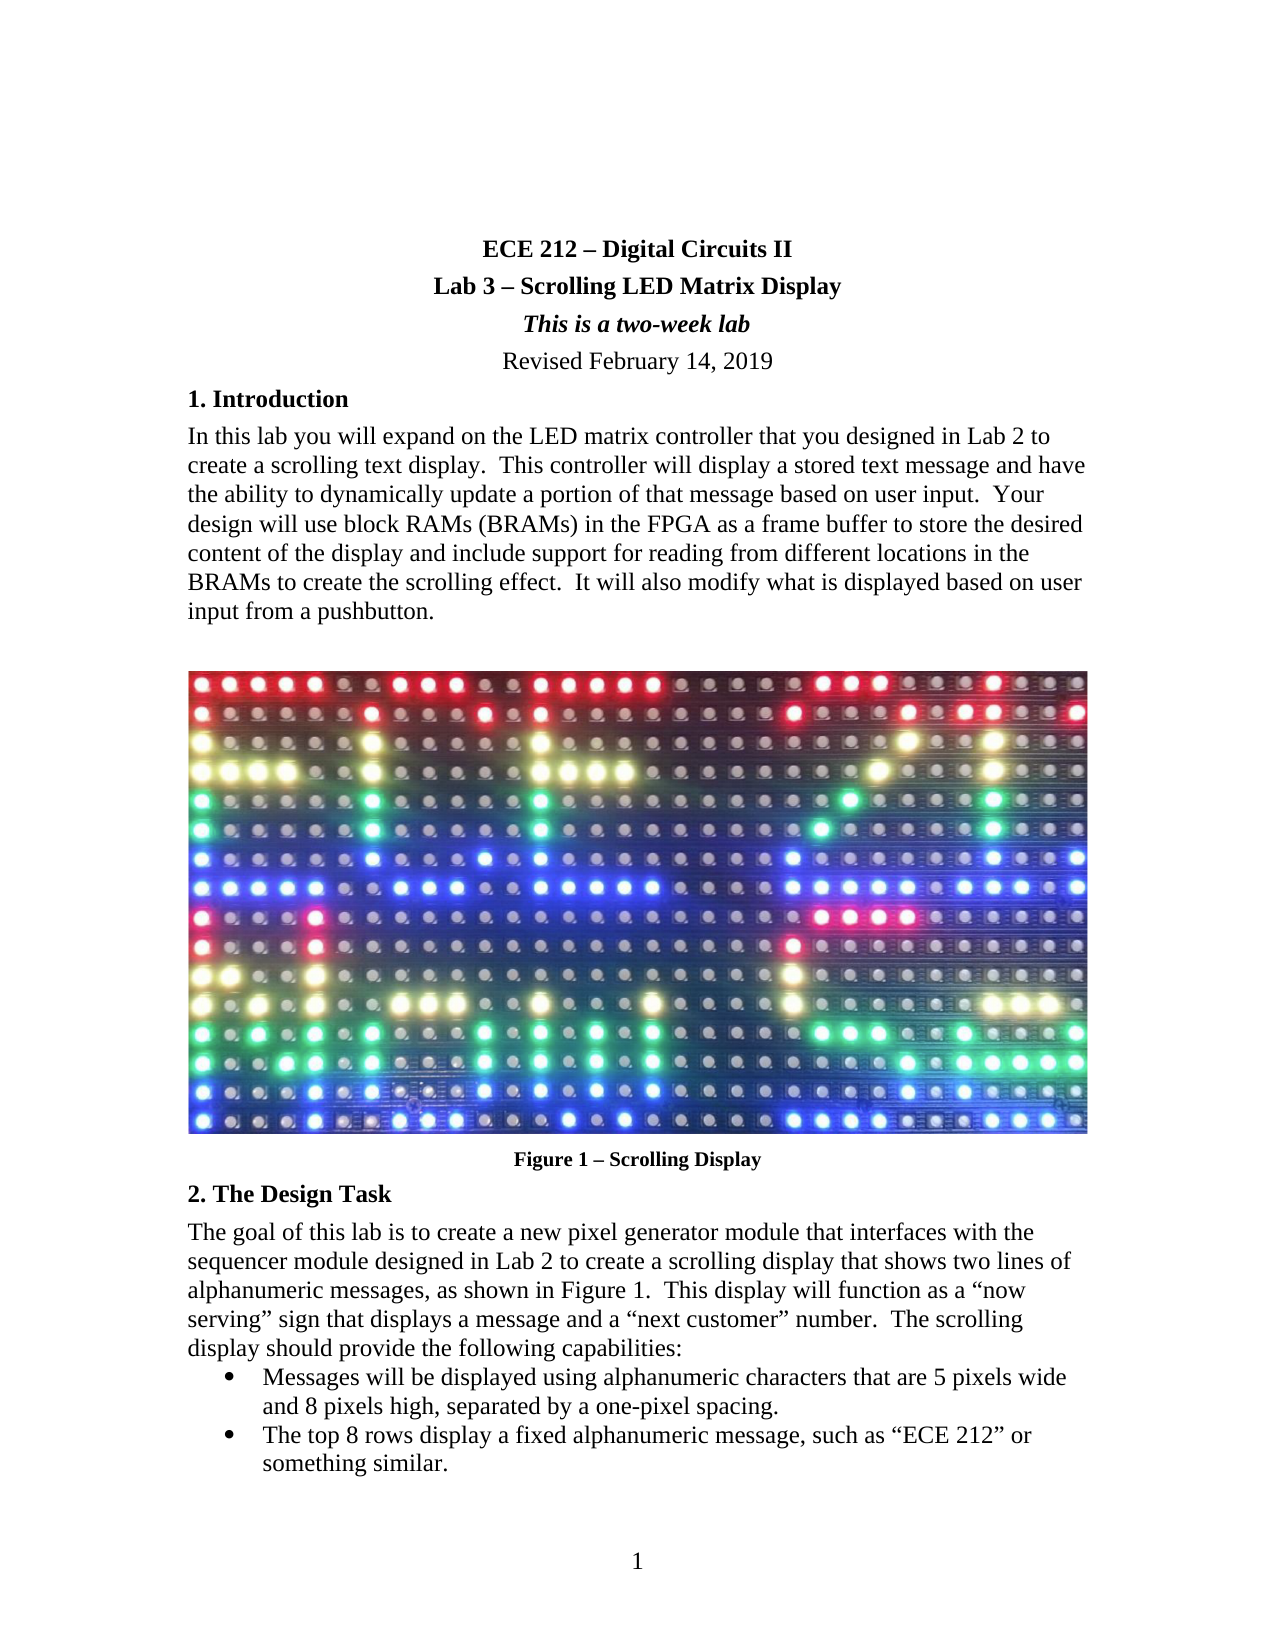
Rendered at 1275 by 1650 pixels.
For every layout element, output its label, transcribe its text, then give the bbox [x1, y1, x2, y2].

text The goal of this lab is to create a new pixel generator module that interfaces with the sequencer module designed in Lab 2 to create a scrolling display that shows two lines of alphanumeric messages, as shown in Figure 1. This display will function as a “now serving” sign that displays a message and a “next customer” number. The scrolling display should provide the following capabilities: [187, 1216, 1087, 1362]
text Lab 3 – Scrolling LED Matrix Display [187, 271, 1087, 300]
list Messages will be displayed using alphanumeric characters that are 5 pixels wide and 8 pixels high, separated by a one-pixel spacing. [225, 1362, 1087, 1420]
list The top 8 rows display a fixed alphanumeric message, such as “ECE 212” or something similar. [225, 1420, 1087, 1477]
title ECE 212 – Digital Circuits II [187, 233, 1087, 262]
picture [187, 670, 1088, 1134]
text In this lab you will expand on the LED matrix controller that you designed in Lab 2 to create a scrolling text display. This controller will display a stored text message and have the ability to dynamically update a portion of that message based on user input. Your design will use block RAMs (BRAMs) in the FPGA as a frame buffer to store the desired content of the display and include support for reading from different locations in the BRAMs to create the scrolling effect. It will also modify what is displayed based on user input from a pushbutton. [187, 421, 1087, 625]
text Revised February 14, 2019 [187, 346, 1087, 375]
text This is a two-week lab [187, 308, 1087, 337]
text Figure 1 – Scrolling Display [187, 1141, 1087, 1171]
subtitle 2. The Design Task [187, 1179, 1087, 1208]
subtitle 1. Introduction [187, 383, 1087, 412]
